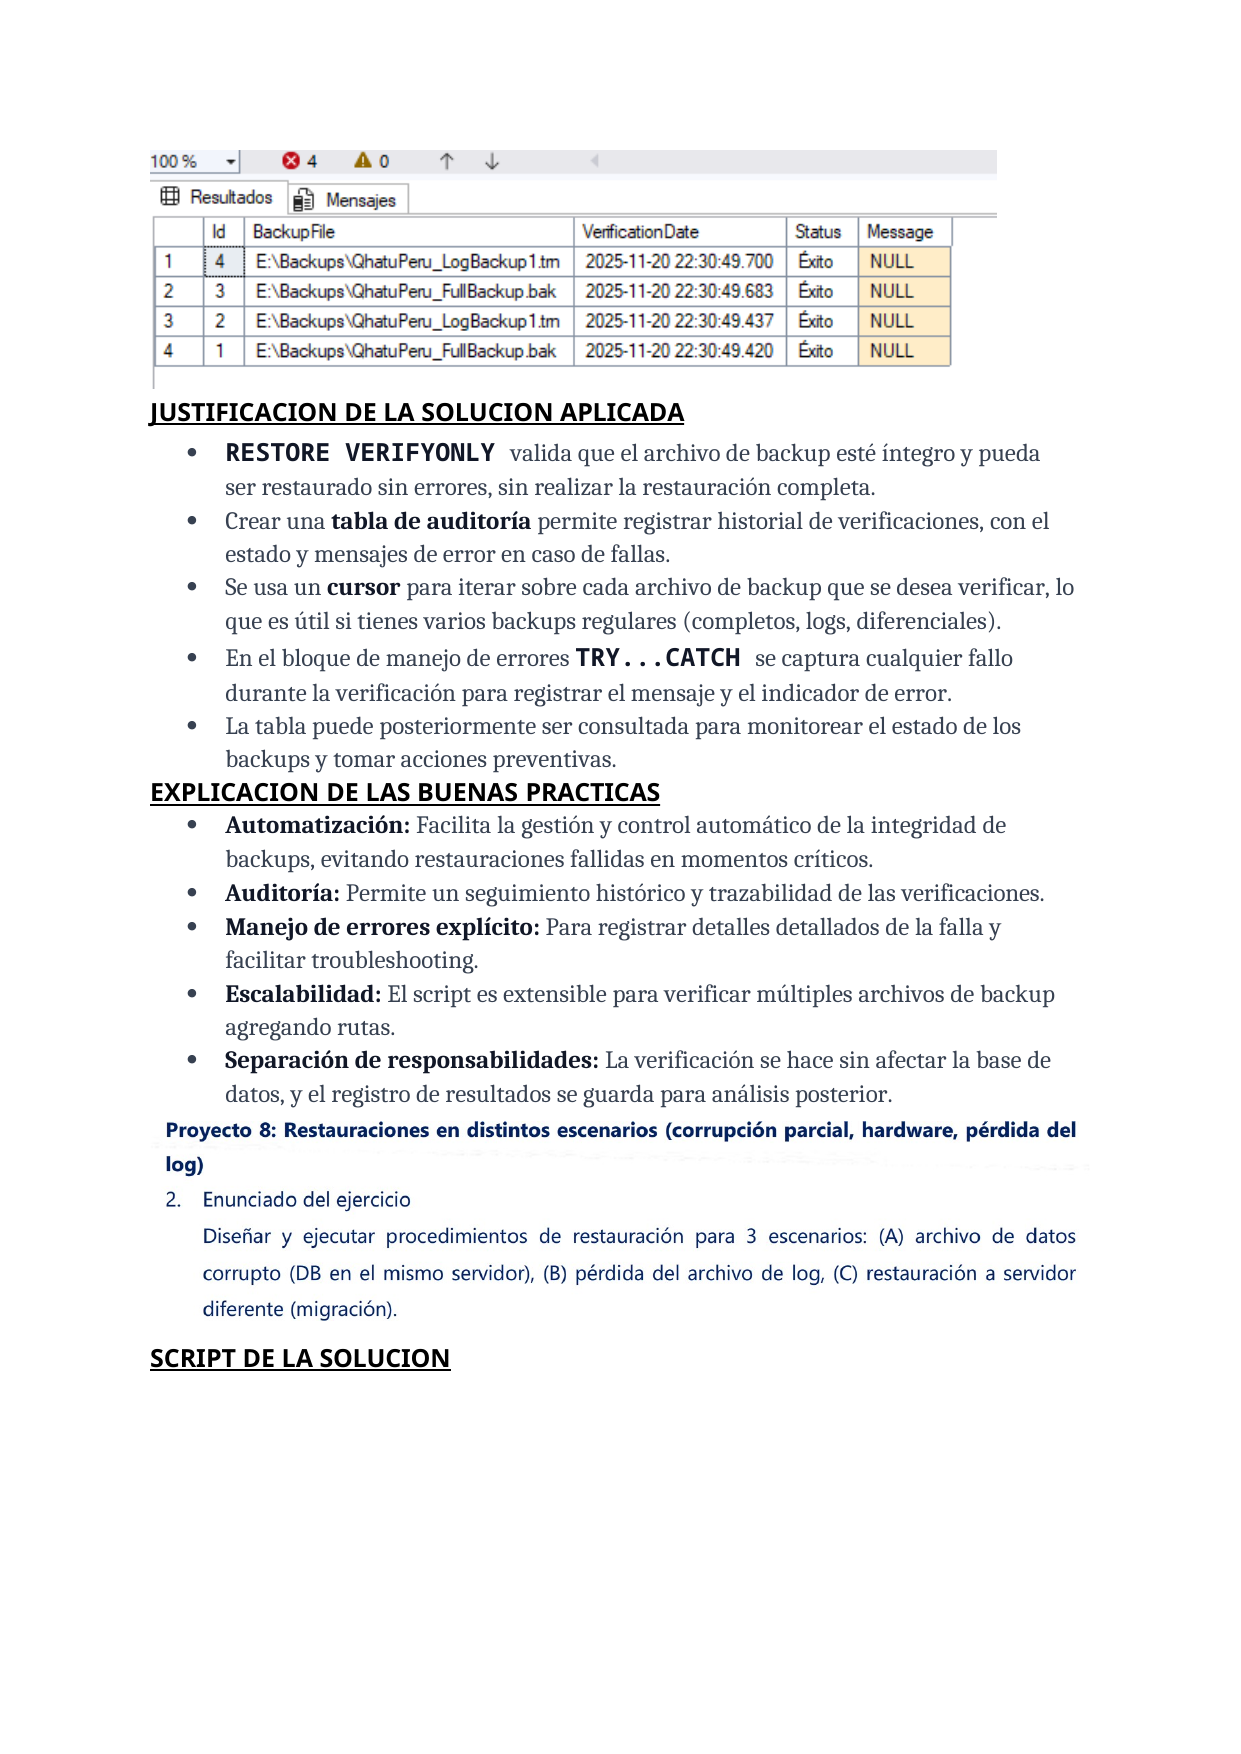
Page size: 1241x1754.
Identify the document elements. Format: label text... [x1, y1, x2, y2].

list Separación de responsabilidades: La verificación se hace sin afectar la base de datos, y el registro de resultados se guarda para análisis posterior. [188, 1046, 1083, 1108]
list En el bloque de manejo de errores TRY...CATCH se captura cualquier fallo durante la verificación para registrar el mensaje y el indicador de error. [188, 640, 1021, 707]
list Escalabilidad: El script es extensible para verificar múltiples archivos de backup agregando rutas. [188, 979, 1089, 1042]
list Crear una tabla de auditoría permite registrar historial de verificaciones, con el estado y mensajes de error en caso de fallas. [188, 507, 1083, 569]
picture [150, 1121, 1090, 1321]
list Automatización: Facilita la gestión y control automático de la integridad de backups, evitando restauraciones fallidas en momentos críticos. [188, 811, 1036, 873]
list La tabla puede posteriormente ser consultada para monitorear el estado de los backups y tomar acciones preventivas. [188, 712, 1064, 774]
text JUSTIFICACION DE LA SOLUCION APLICADA [150, 394, 1093, 428]
list RESTORE VERIFYONLY valida que el archivo de backup esté íntegro y pueda ser restaurado sin errores, sin realizar la restauración completa. [188, 435, 1073, 502]
list Se usa un cursor para iterar sobre cada archivo de backup que se desea verificar, lo que es útil si tienes varios backups regulares (completos, logs, diferenciales). [188, 573, 1088, 635]
picture [150, 150, 997, 389]
list Auditoría: Permite un seguimiento histórico y trazabilidad de las verificaciones. [188, 878, 1093, 908]
list Manejo de errores explícito: Para registrar detalles detallados de la falla y facilitar troubleshooting. [188, 912, 1032, 975]
text EXPLICACION DE LAS BUENAS PRACTICAS [150, 779, 1093, 807]
